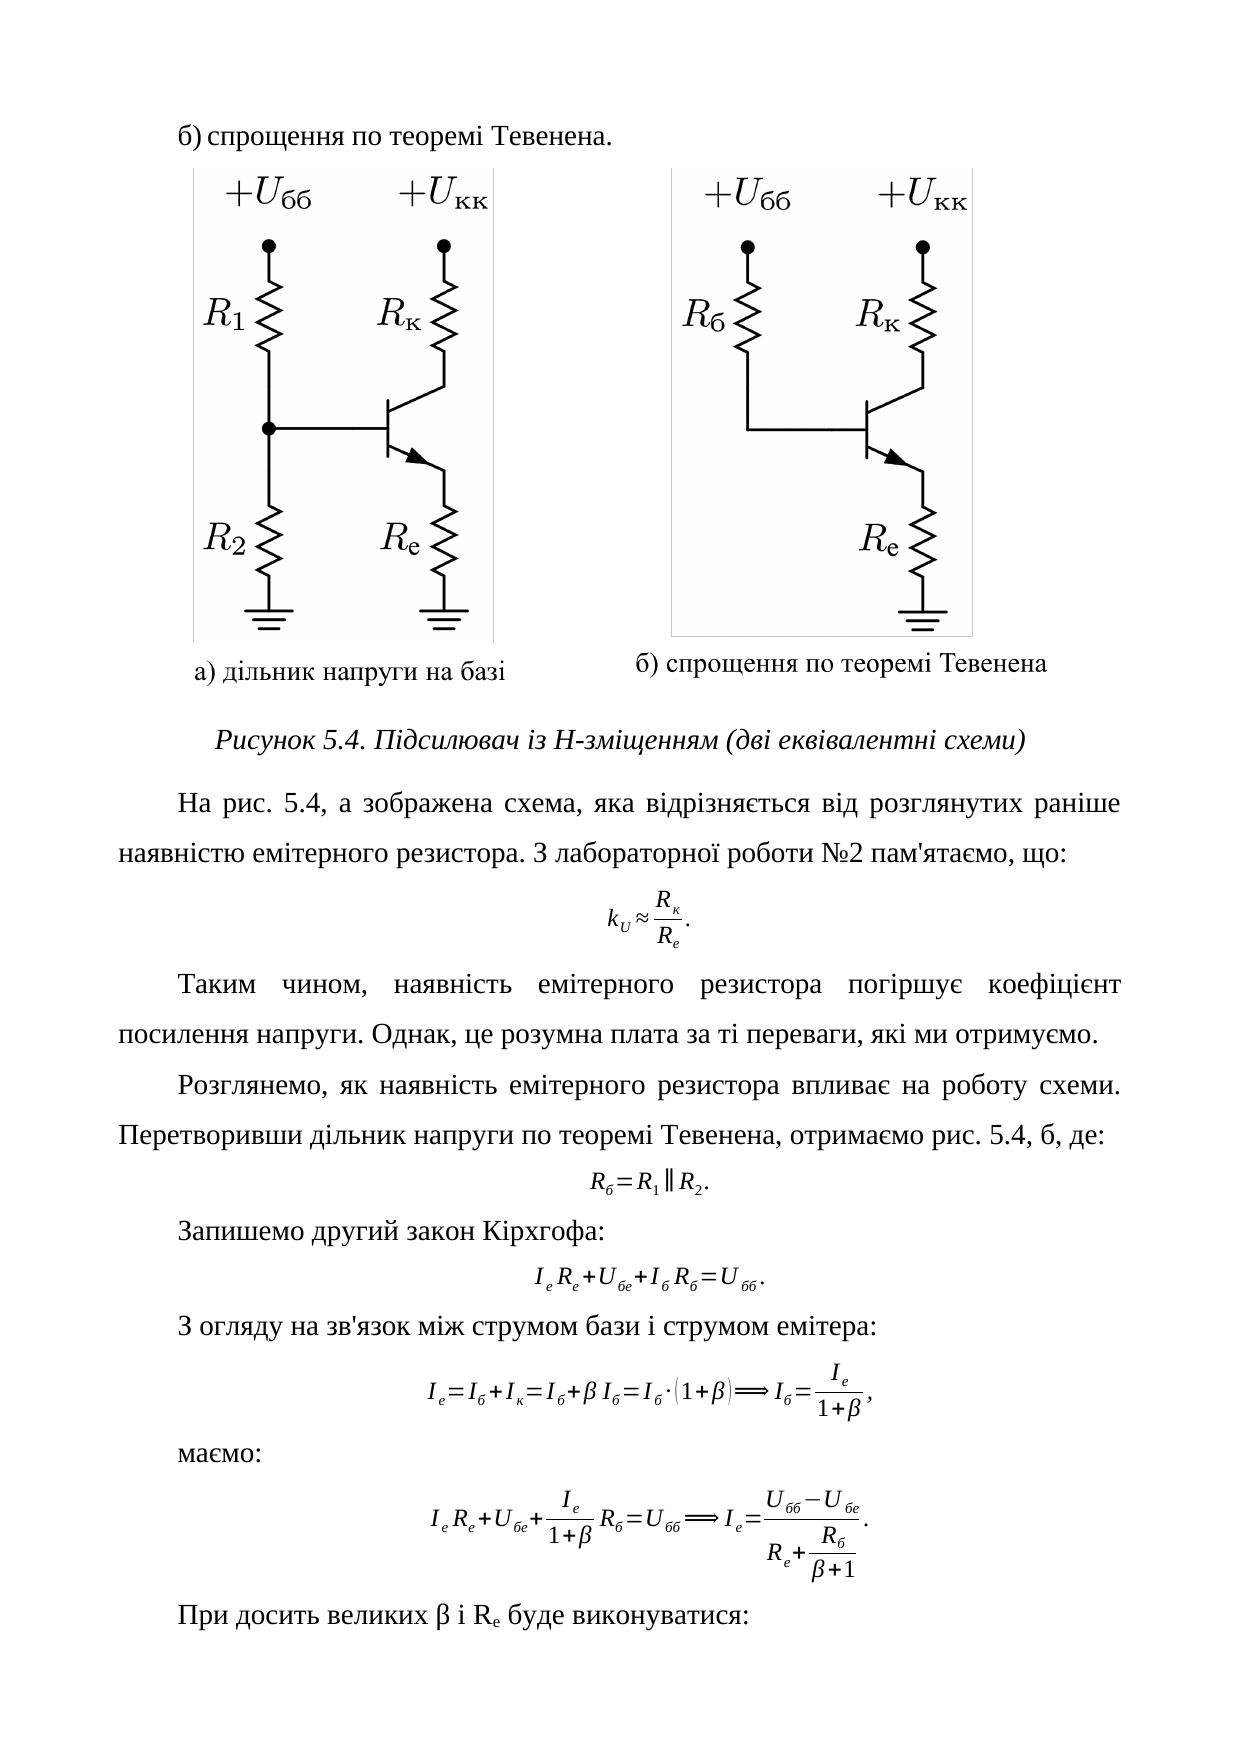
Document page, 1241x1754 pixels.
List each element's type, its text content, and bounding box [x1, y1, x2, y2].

text З огляду на зв'язок між струмом бази і струмом емітера: [118, 1308, 1122, 1342]
text Розглянемо, як наявність емітерного резистора впливає на роботу схеми. Перетворивши дільник напруги по теоремі Тевенена, отримаємо рис. 5.4, б, де: [118, 1067, 1122, 1151]
text Таким чином, наявність емітерного резистора погіршує коефіцієнт посилення напруги. Однак, це розумна плата за ті переваги, які ми отримуємо. [118, 966, 1122, 1050]
picture [177, 168, 1064, 703]
text Рисунок 5.4. Підсилювач із H-зміщенням (дві еквівалентні схеми) [118, 722, 1122, 756]
text маємо: [118, 1435, 1122, 1469]
text Запишемо другий закон Кірхгофа: [118, 1213, 1122, 1246]
text На рис. 5.4, а зображена схема, яка відрізняється від розглянутих раніше наявністю емітерного резистора. З лабораторної роботи №2 пам'ятаємо, що: [118, 785, 1122, 869]
list спрощення по теоремі Тевенена. [177, 118, 1122, 152]
text При досить великих β і Rе буде виконуватися: [118, 1597, 1122, 1631]
